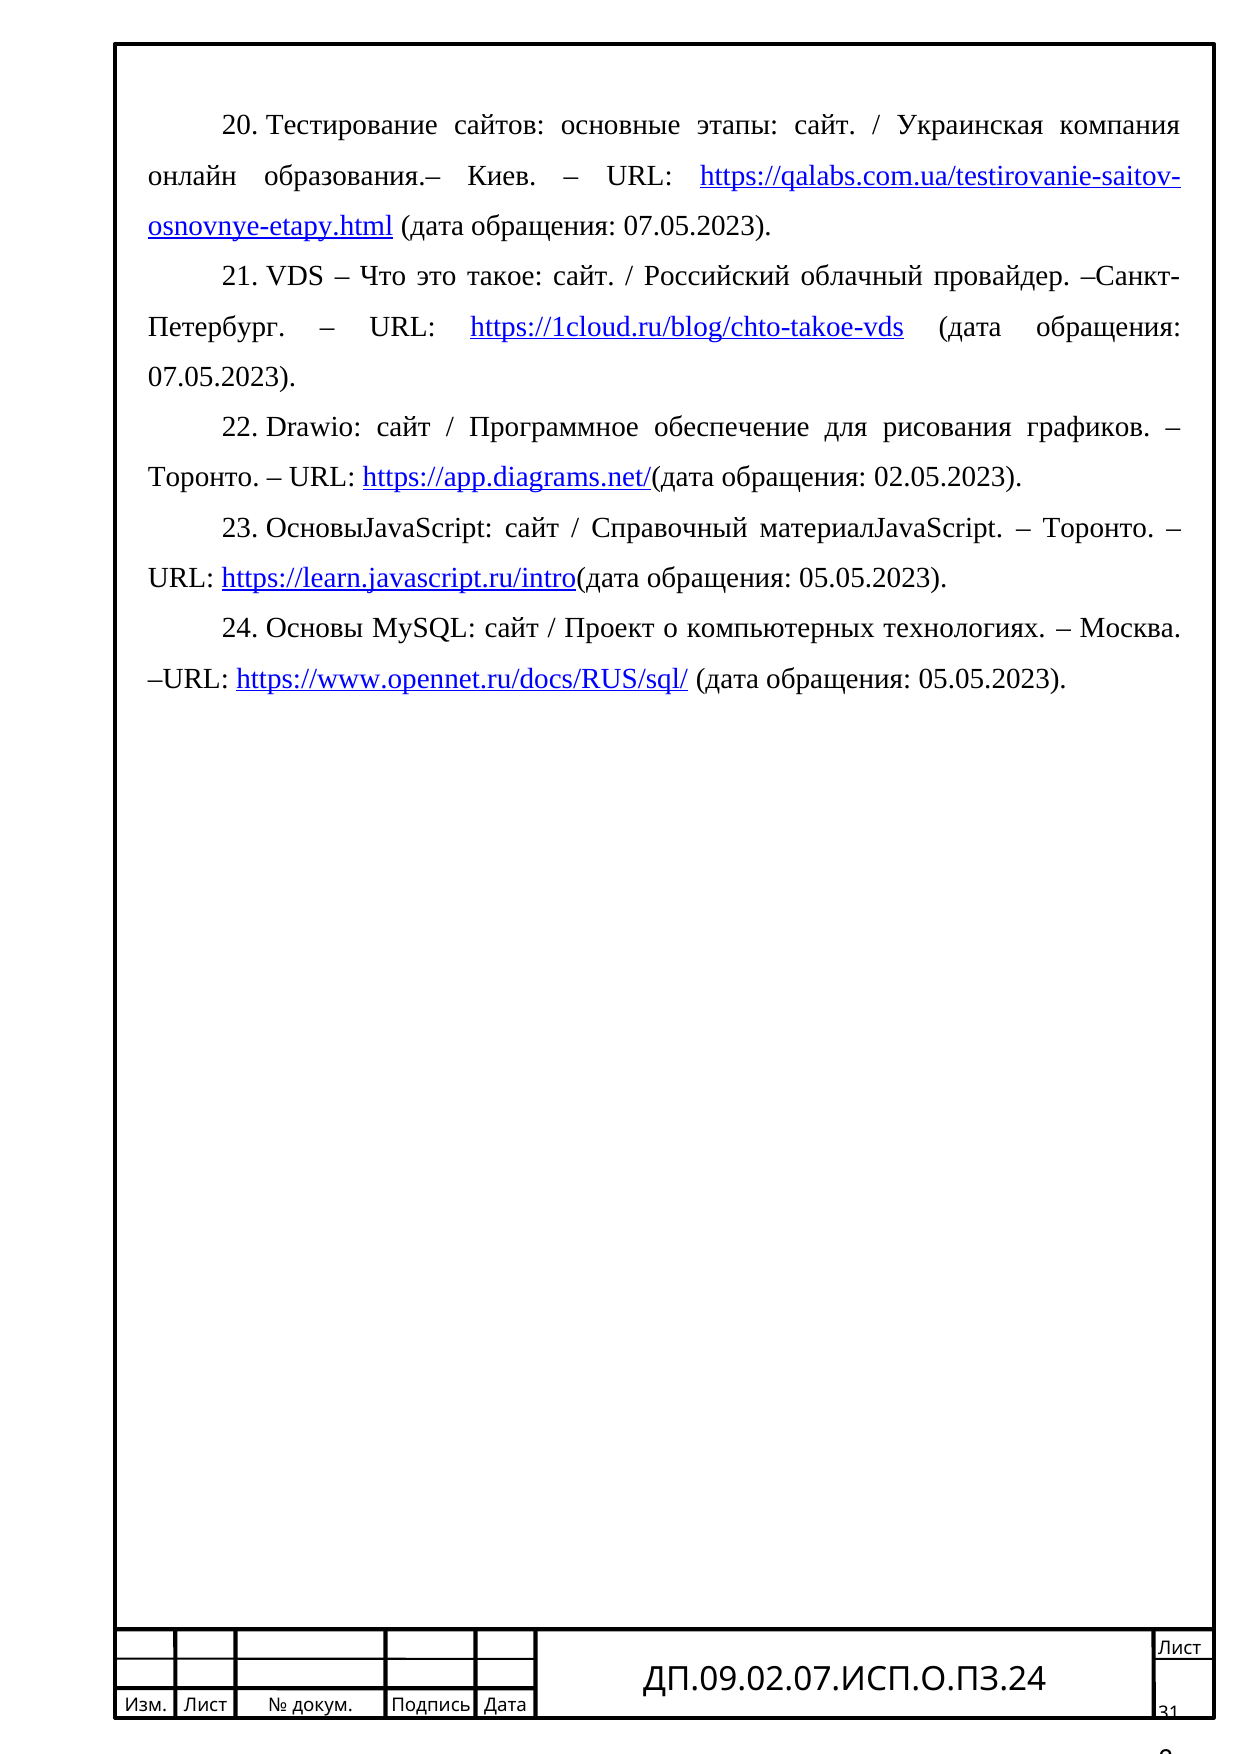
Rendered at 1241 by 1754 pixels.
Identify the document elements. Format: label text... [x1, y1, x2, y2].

list Drawio: сайт / Программное обеспечение для рисования графиков. – Торонто. – URL: https://app.diagrams.net/(дата обращения: 02.05.2023). [148, 409, 1181, 493]
list ОсновыJavaScript: сайт / Справочный материалJavaScript. – Торонто. –URL: https://learn.javascript.ru/intro(дата обращения: 05.05.2023). [148, 510, 1181, 594]
list Тестирование сайтов: основные этапы: сайт. / Украинская компания онлайн образования.– Киев. – URL: https://qalabs.com.ua/testirovanie-saitov-osnovnye-etapy.html (дата обращения: 07.05.2023). [148, 107, 1181, 242]
list Основы MySQL: сайт / Проект о компьютерных технологиях. – Москва. –URL: https://www.opennet.ru/docs/RUS/sql/ (дата обращения: 05.05.2023). [148, 611, 1181, 694]
list VDS – Что это такое: сайт. / Российский облачный провайдер. –Санкт-Петербург. – URL: https://1cloud.ru/blog/chto-takoe-vds (дата обращения: 07.05.2023). [148, 258, 1181, 392]
